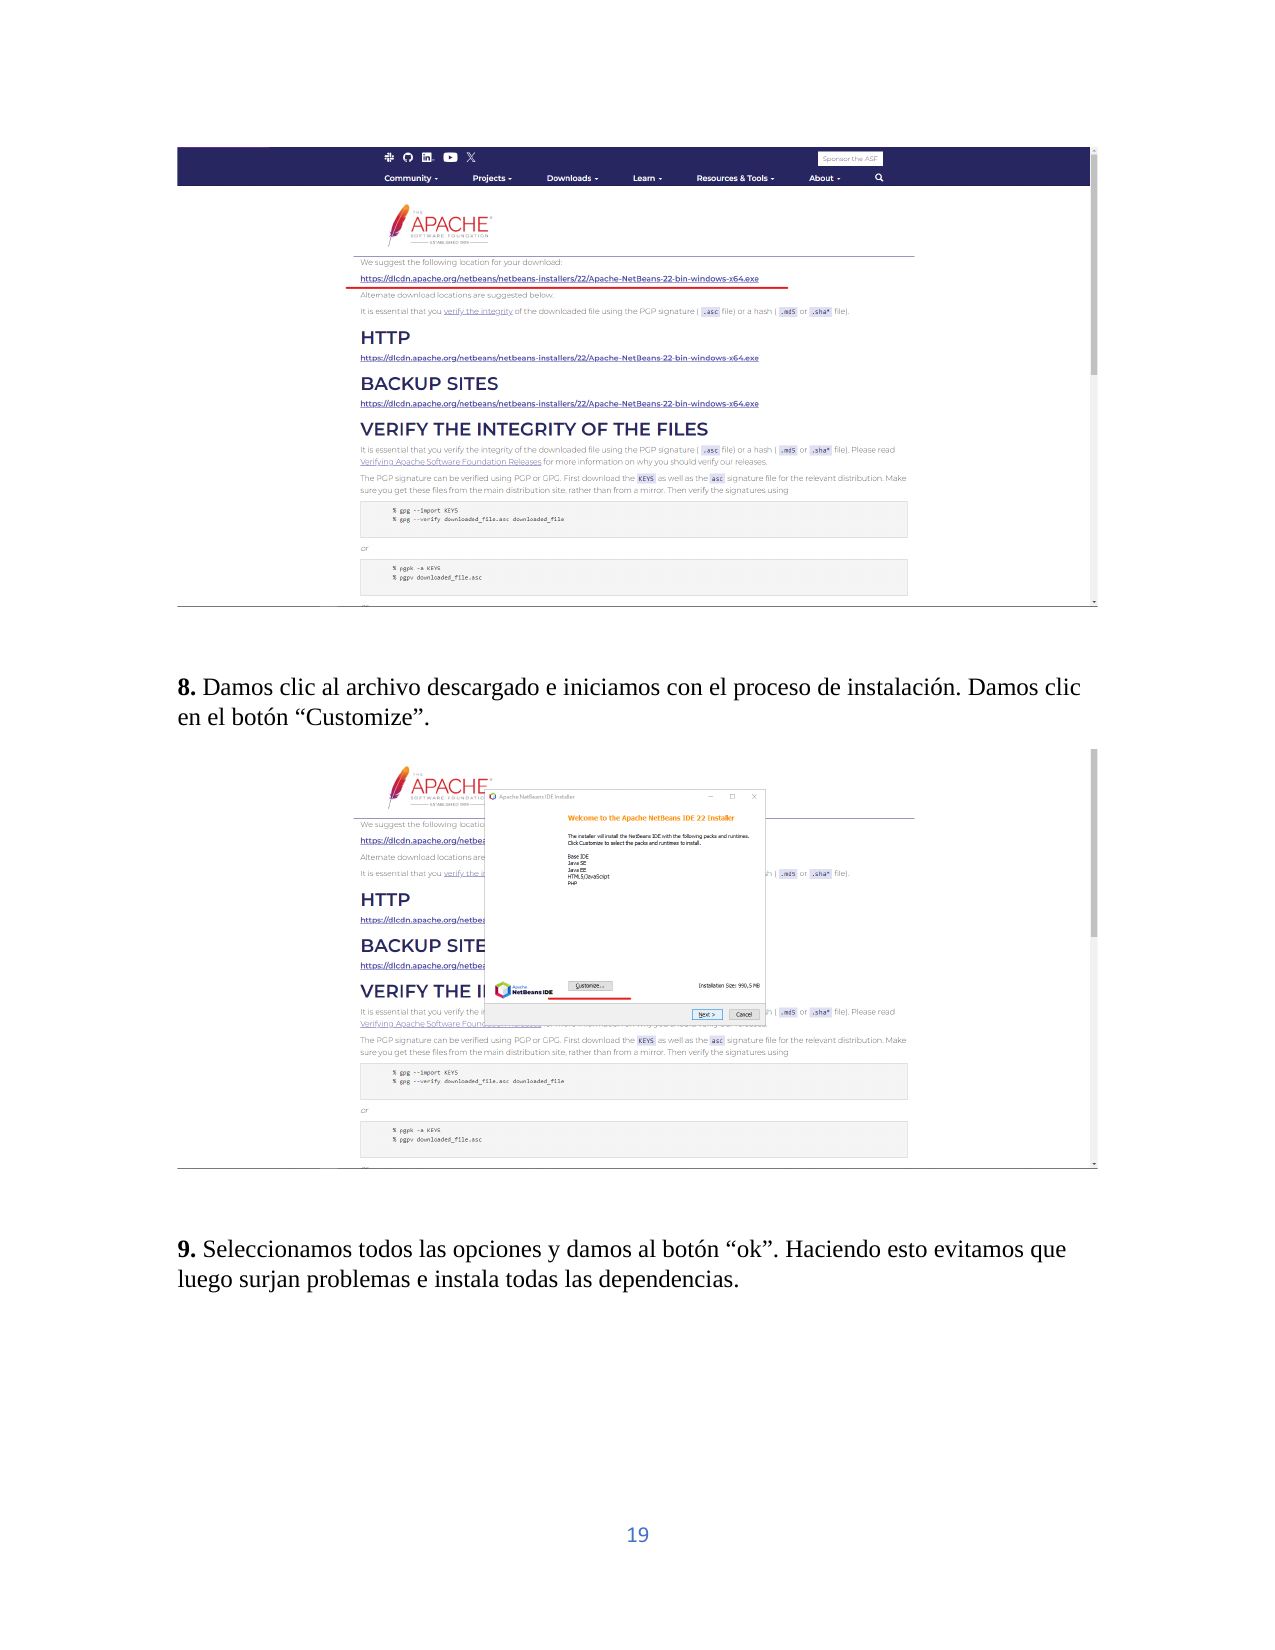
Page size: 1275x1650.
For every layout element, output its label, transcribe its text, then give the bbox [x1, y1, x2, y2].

picture [177, 749, 1098, 1169]
picture [177, 147, 1098, 607]
text 9. Seleccionamos todos las opciones y damos al botón “ok”. Haciendo esto evitamos que luego surjan problemas e instala todas las dependencias. [177, 1234, 1098, 1293]
text 8. Damos clic al archivo descargado e iniciamos con el proceso de instalación. Damos clic en el botón “Customize”. [177, 672, 1098, 731]
